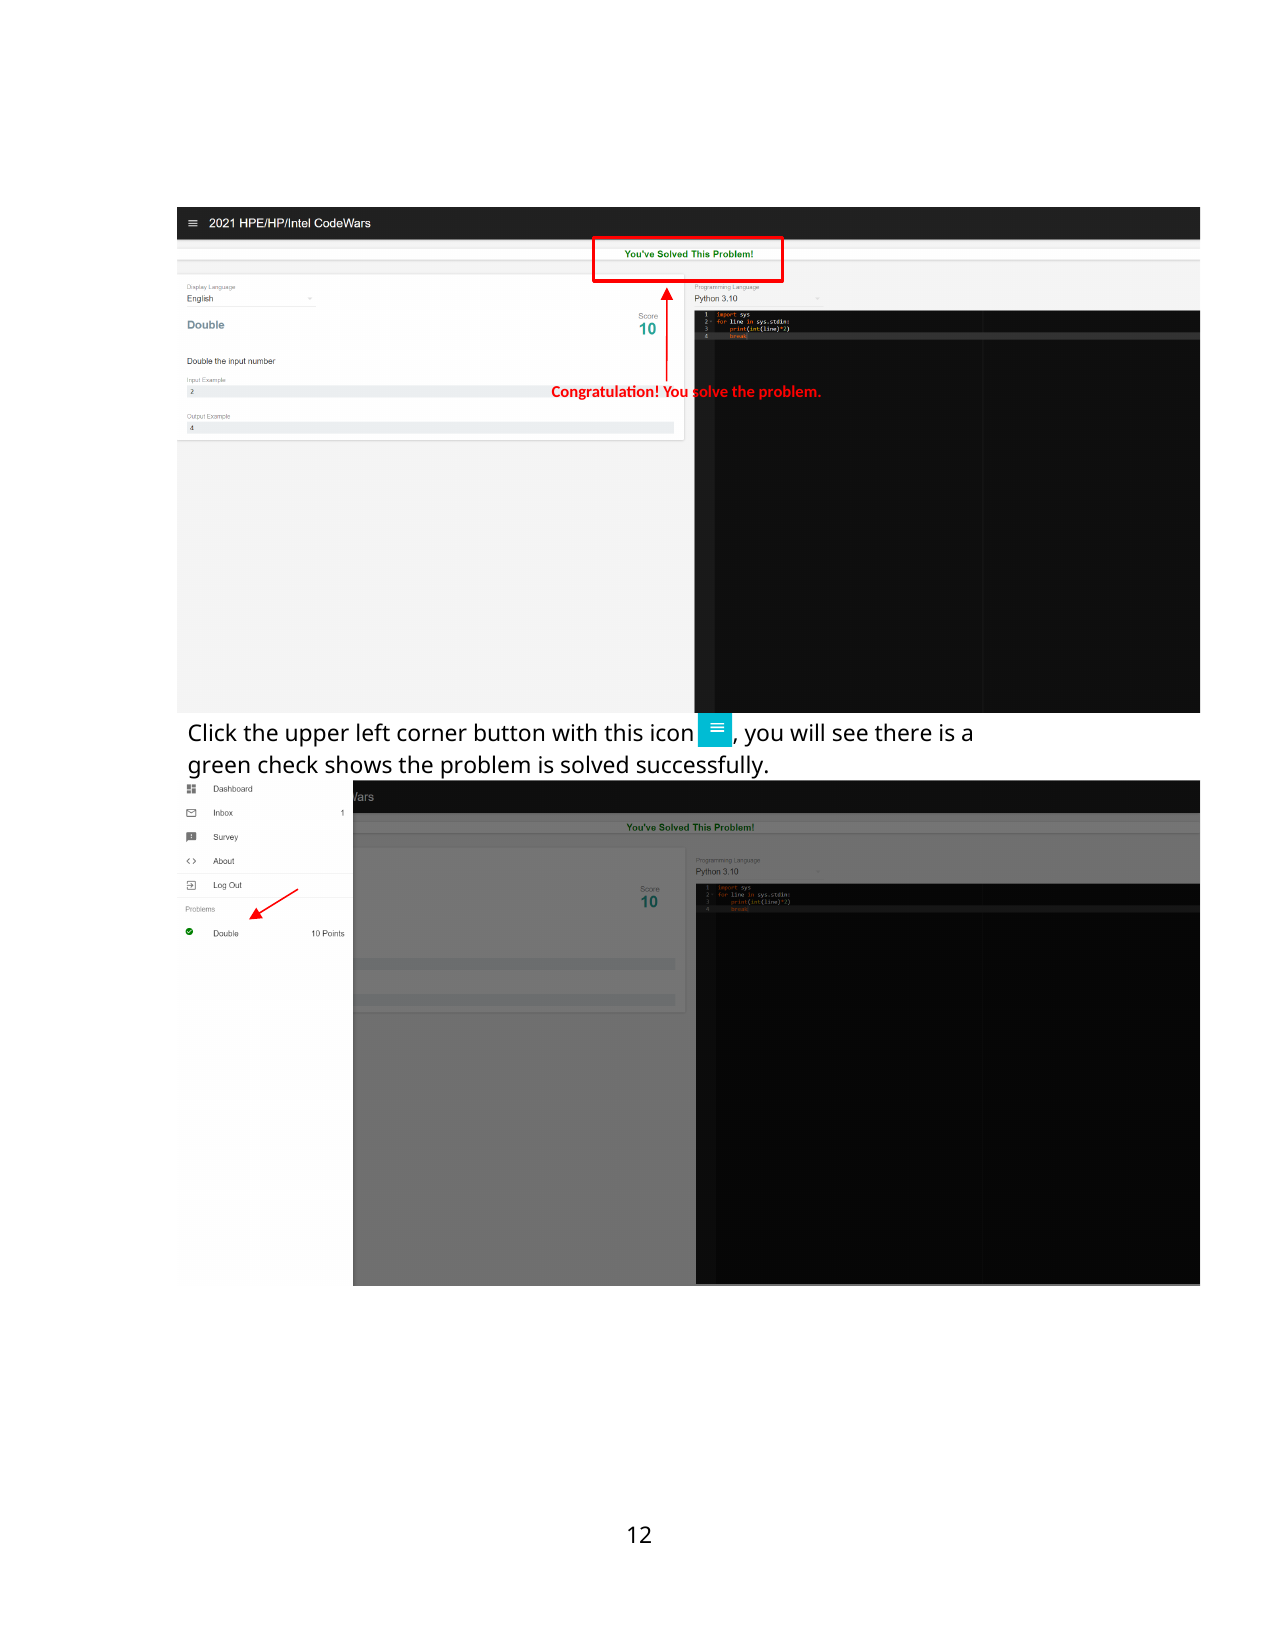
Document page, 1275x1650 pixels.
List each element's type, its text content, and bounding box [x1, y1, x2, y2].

picture [177, 780, 1200, 1286]
picture [177, 207, 1200, 717]
text Click the upper left corner button with this icon , you will see there is a green check shows the problem is solved successfully. [187, 717, 1039, 780]
